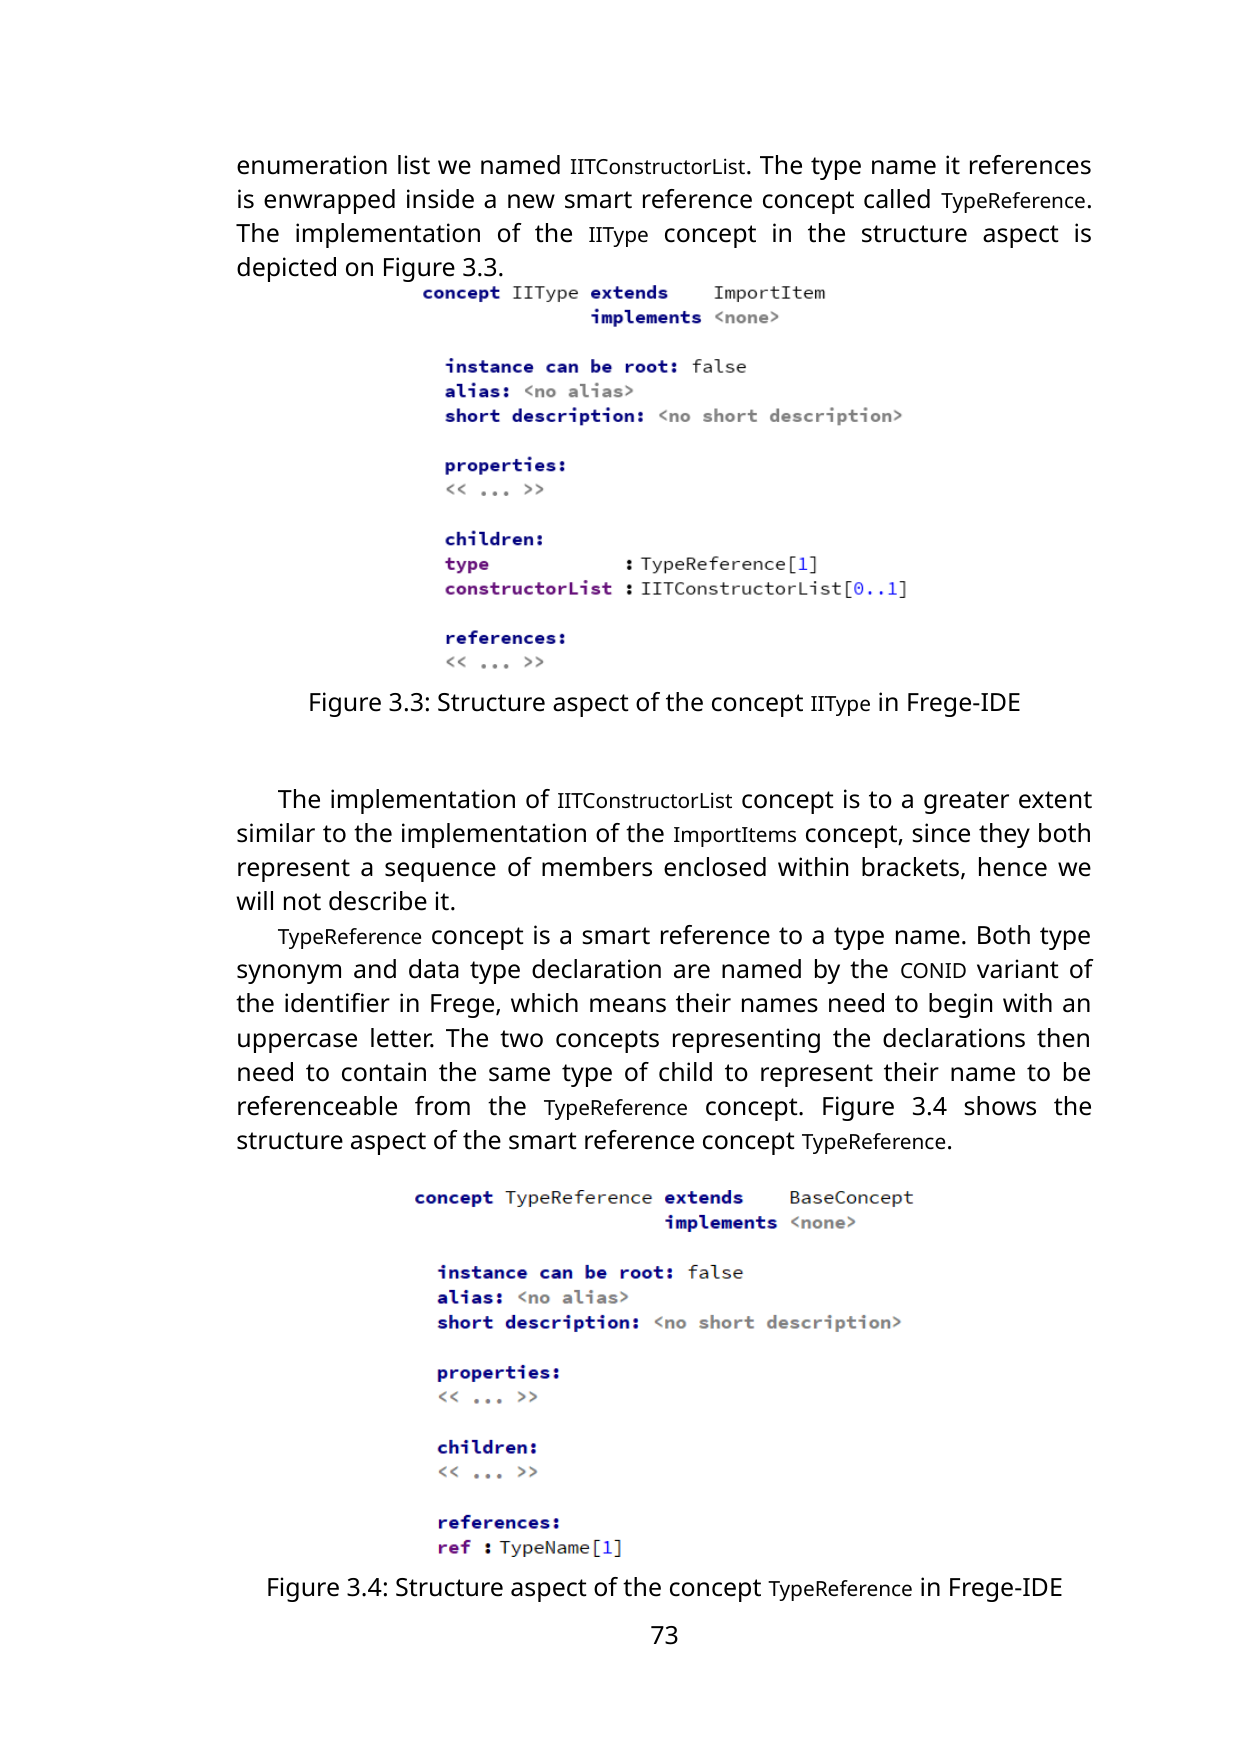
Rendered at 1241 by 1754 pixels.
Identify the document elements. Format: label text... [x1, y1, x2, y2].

text Figure 3.3: Structure aspect of the concept IIType in Frege-IDE [236, 684, 1092, 718]
picture [421, 283, 908, 672]
text Figure 3.4: Structure aspect of the concept TypeReference in Frege-IDE [236, 1569, 1092, 1603]
picture [414, 1190, 914, 1557]
text TypeReference concept is a smart reference to a type name. Both type synonym and data type declaration are named by the CONID variant of the identifier in Frege, which means their names need to begin with an uppercase letter. The two concepts representing the declarations then need to contain the same type of child to represent their name to be referenceable from the TypeReference concept. Figure 3.4 shows the structure aspect of the smart reference concept TypeReference. [236, 918, 1092, 1156]
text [236, 148, 1092, 284]
text The implementation of IITConstructorList concept is to a greater extent similar to the implementation of the ImportItems concept, since they both represent a sequence of members enclosed within brackets, hence we will not describe it. [236, 782, 1092, 918]
